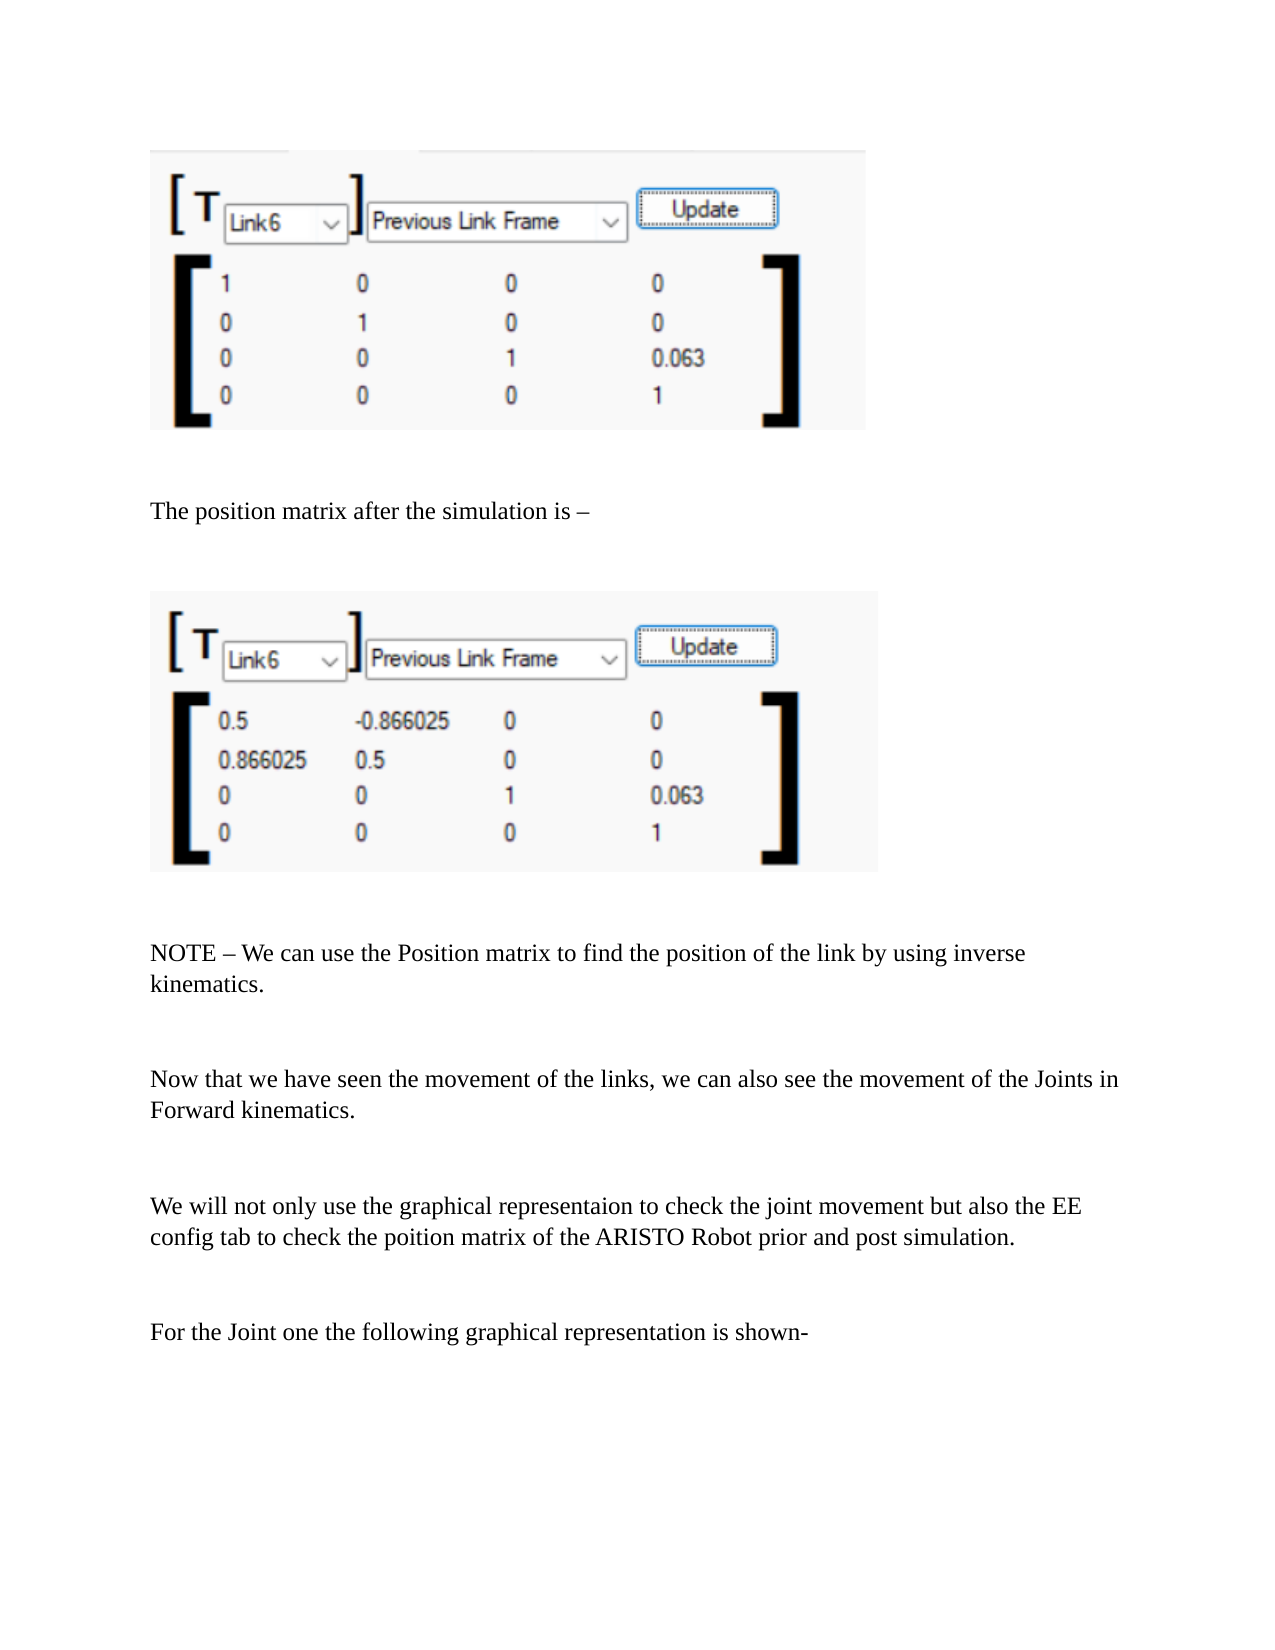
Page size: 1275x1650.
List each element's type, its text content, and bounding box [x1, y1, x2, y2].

text We will not only use the graphical representaion to check the joint movement but also the EE config tab to check the poition matrix of the ARISTO Robot prior and post simulation. [150, 1191, 1125, 1251]
text For the Joint one the following graphical representation is shown- [150, 1317, 1125, 1346]
text NOTE – We can use the Position matrix to find the position of the link by using inverse kinematics. [150, 938, 1125, 998]
text Now that we have seen the movement of the links, we can also see the movement of the Joints in Forward kinematics. [150, 1064, 1125, 1124]
picture [150, 150, 866, 430]
text The position matrix after the simulation is – [150, 496, 1125, 525]
picture [150, 591, 879, 872]
